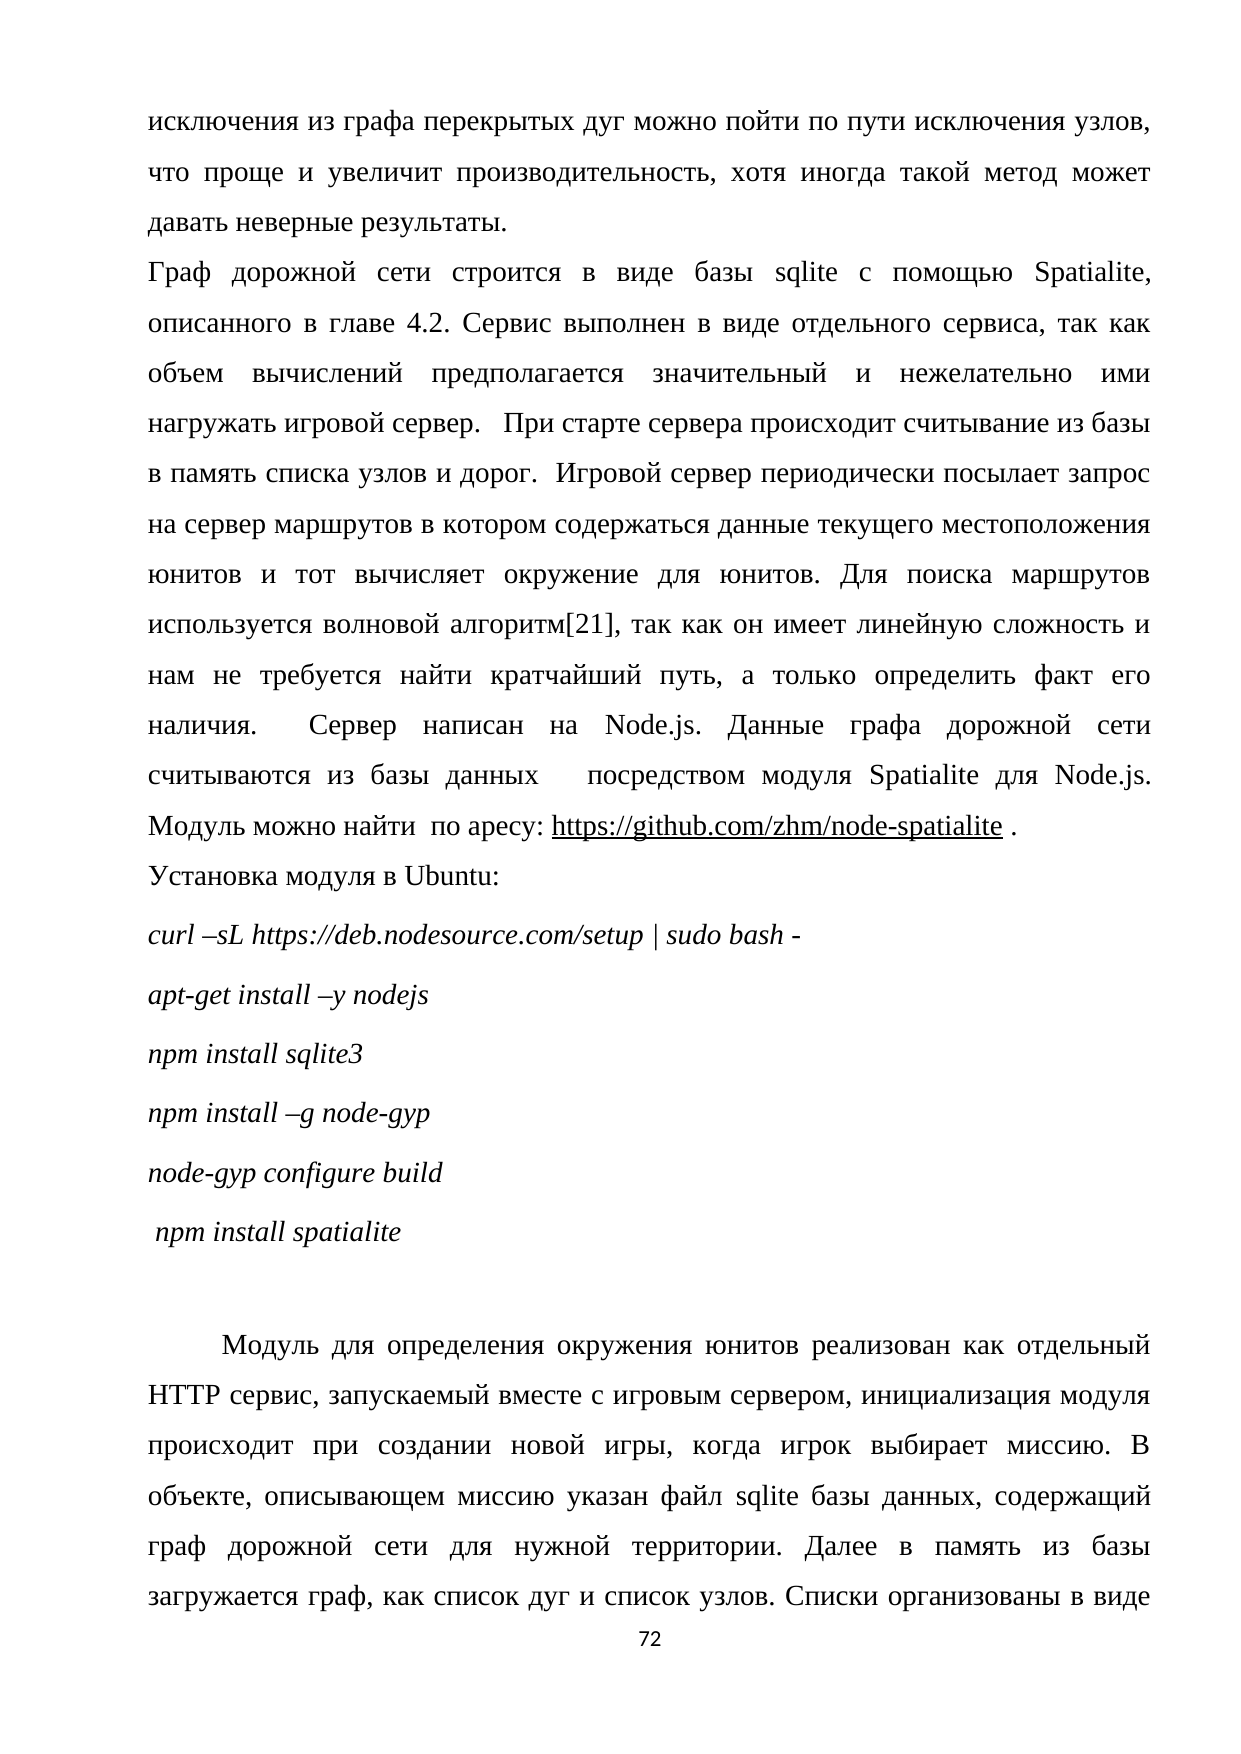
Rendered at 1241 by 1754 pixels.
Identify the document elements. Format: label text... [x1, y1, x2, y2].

text npm install spatialite [148, 1214, 1152, 1248]
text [148, 1327, 1152, 1612]
text npm install –g node-gyp [148, 1096, 1152, 1129]
text curl –sL https://deb.nodesource.com/setup | sudo bash - [148, 917, 1152, 951]
text node-gyp configure build [148, 1155, 1152, 1188]
text Граф дорожной сети строится в виде базы sqlite с помощью Spatialite, описанного в главе 4.2. Сервис выполнен в виде отдельного сервиса, так как объем вычислений предполагается значительный и нежелательно ими нагружать игровой сервер. При старте сервера происходит считывание из базы в память списка узлов и дорог. Игровой сервер периодически посылает запрос на сервер маршрутов в котором содержаться данные текущего местоположения юнитов и тот вычисляет окружение для юнитов. Для поиска маршрутов используется волновой алгоритм[21], так как он имеет линейную сложность и нам не требуется найти кратчайший путь, а только определить факт его наличия. Сервер написан на Node.js. Данные графа дорожной сети считываются из базы данных посредством модуля Spatialite для Node.js. Модуль можно найти по аресу: https://github.com/zhm/node-spatialite . [148, 254, 1152, 841]
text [148, 103, 1152, 238]
text Установка модуля в Ubuntu: [148, 858, 1152, 892]
text npm install sqlite3 [148, 1036, 1152, 1070]
text apt-get install –y nodejs [148, 977, 1152, 1010]
